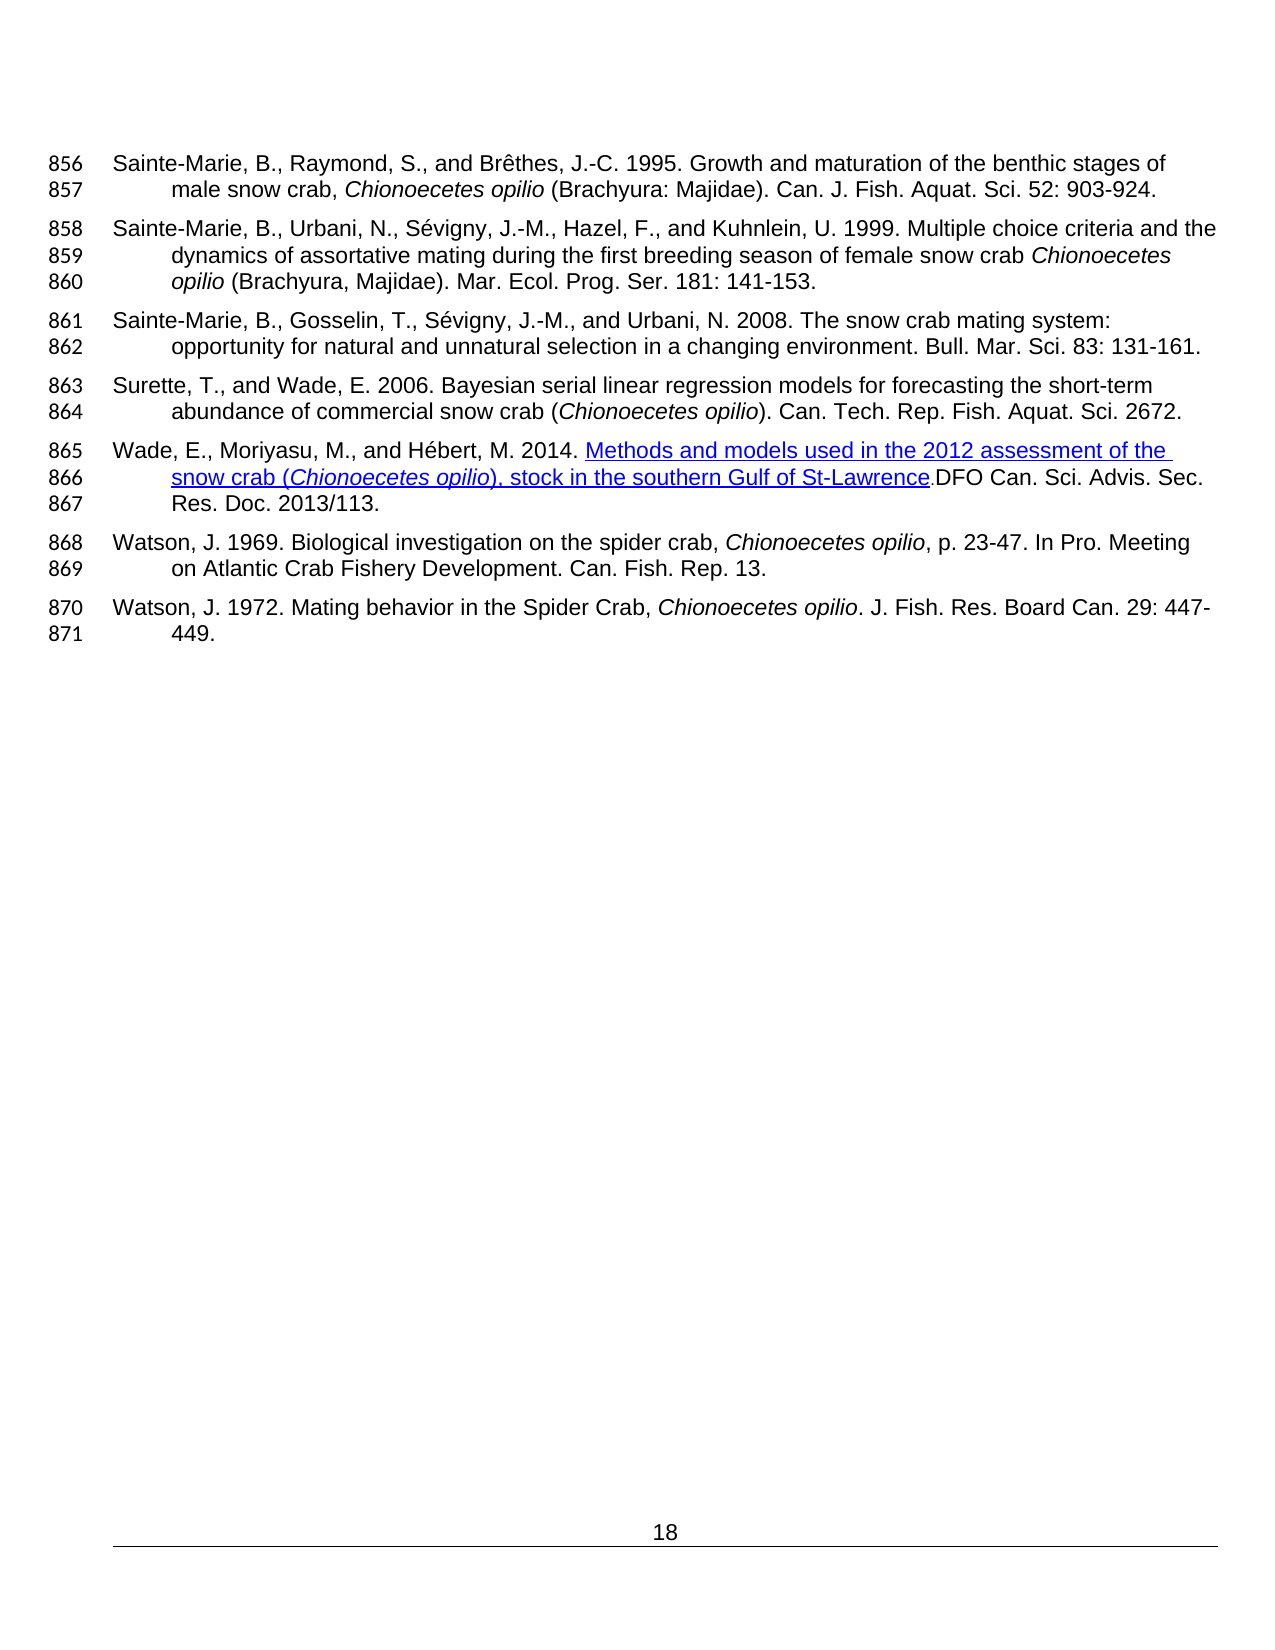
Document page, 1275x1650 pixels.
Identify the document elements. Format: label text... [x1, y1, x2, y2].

text Surette, T., and Wade, E. 2006. Bayesian serial linear regression models for forecasting the short-term abundance of commercial snow crab (Chionoecetes opilio). Can. Tech. Rep. Fish. Aquat. Sci. 2672. [112, 372, 1218, 425]
text Sainte-Marie, B., Urbani, N., Sévigny, J.-M., Hazel, F., and Kuhnlein, U. 1999. Multiple choice criteria and the dynamics of assortative mating during the first breeding season of female snow crab Chionoecetes opilio (Brachyura, Majidae). Mar. Ecol. Prog. Ser. 181: 141-153. [112, 215, 1218, 294]
text Watson, J. 1969. Biological investigation on the spider crab, Chionoecetes opilio, p. 23-47. In Pro. Meeting on Atlantic Crab Fishery Development. Can. Fish. Rep. 13. [112, 529, 1218, 581]
text Sainte-Marie, B., Gosselin, T., Sévigny, J.-M., and Urbani, N. 2008. The snow crab mating system: opportunity for natural and unnatural selection in a changing environment. Bull. Mar. Sci. 83: 131-161. [112, 307, 1218, 359]
text Sainte-Marie, B., Raymond, S., and Brêthes, J.-C. 1995. Growth and maturation of the benthic stages of male snow crab, Chionoecetes opilio (Brachyura: Majidae). Can. J. Fish. Aquat. Sci. 52: 903-924. [112, 150, 1218, 203]
text Wade, E., Moriyasu, M., and Hébert, M. 2014. Methods and models used in the 2012 assessment of the snow crab (Chionoecetes opilio), stock in the southern Gulf of St-Lawrence.DFO Can. Sci. Advis. Sec. Res. Doc. 2013/113. [112, 437, 1218, 516]
text Watson, J. 1972. Mating behavior in the Spider Crab, Chionoecetes opilio. J. Fish. Res. Board Can. 29: 447-449. [112, 594, 1218, 647]
